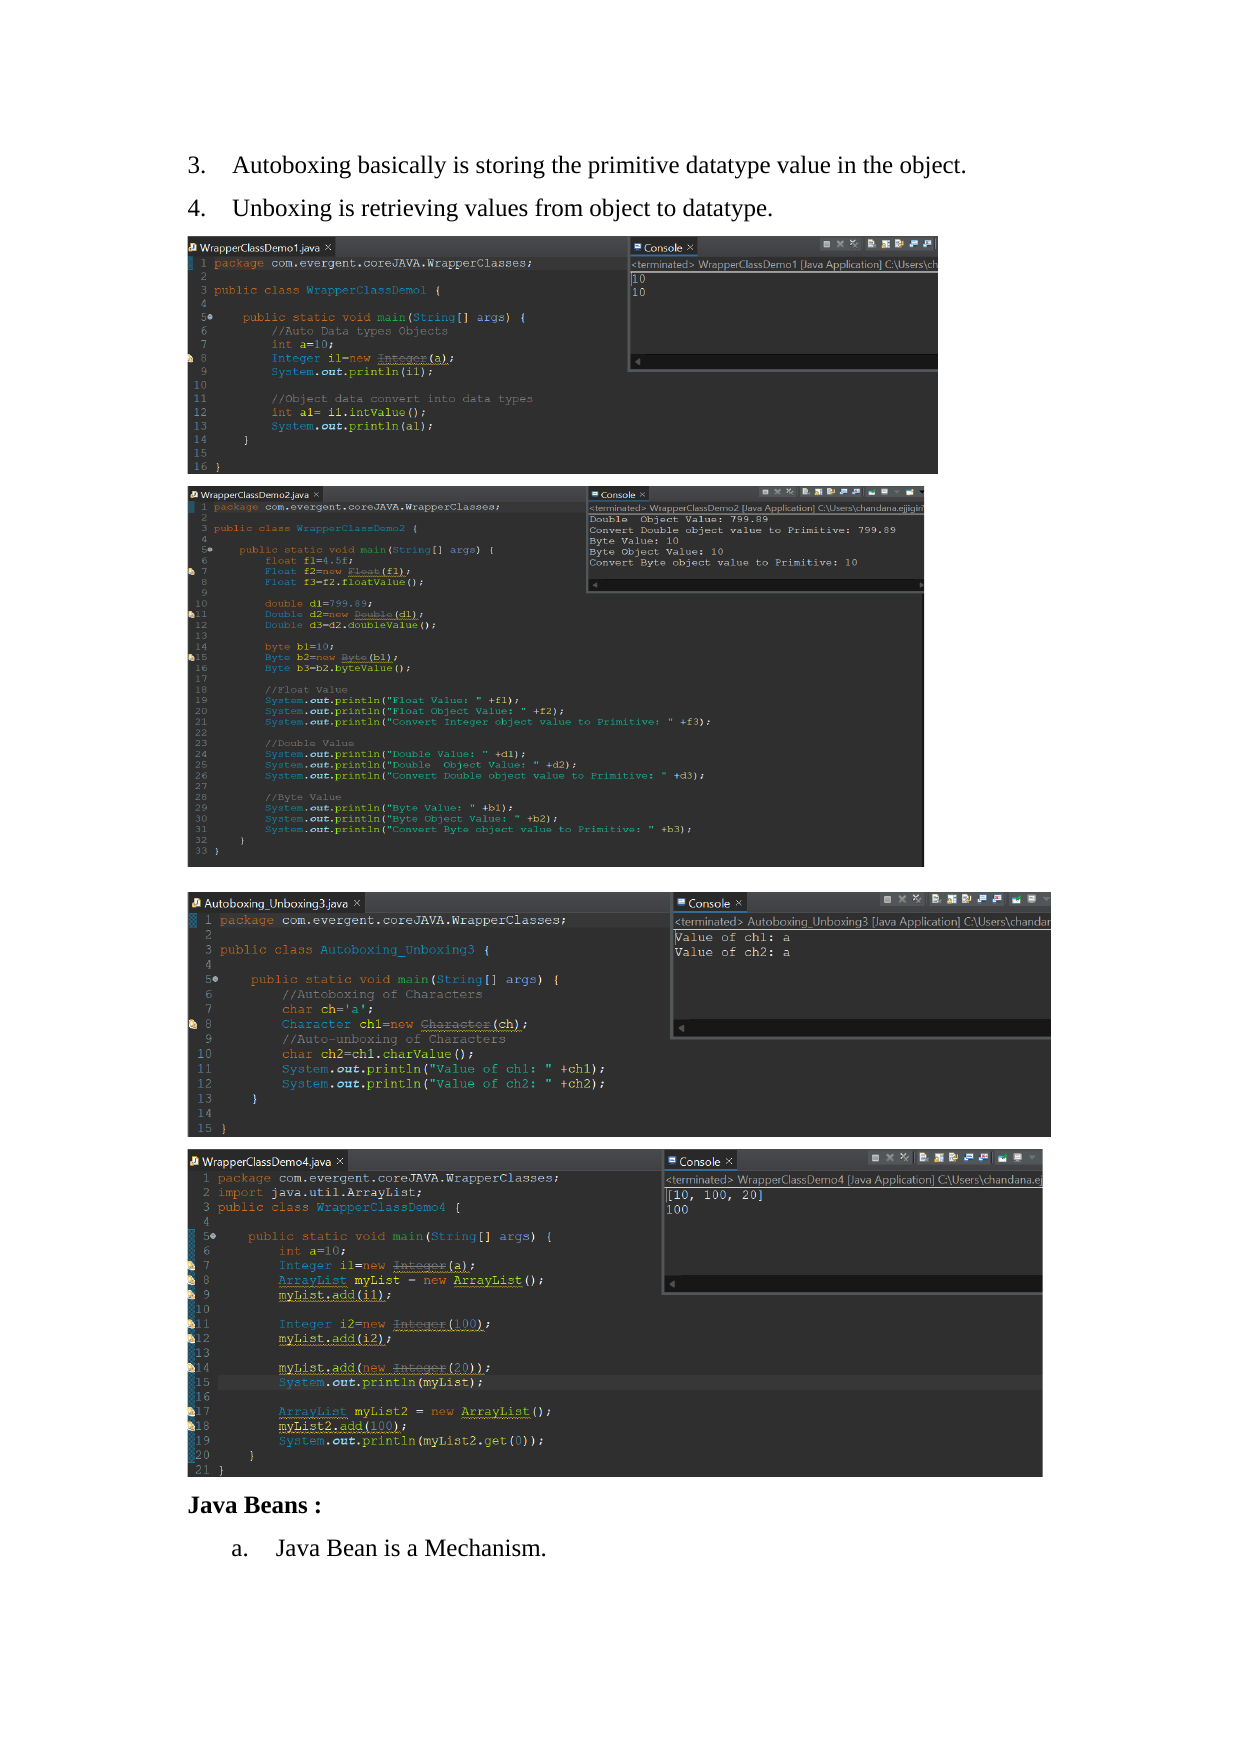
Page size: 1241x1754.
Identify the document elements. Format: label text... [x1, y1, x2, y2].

picture [187, 486, 925, 867]
list Unboxing is retrieving values from object to datatype. [187, 193, 1053, 222]
picture [187, 892, 1051, 1137]
list Java Beans : [187, 1490, 1053, 1518]
picture [187, 1149, 1043, 1477]
picture [187, 236, 938, 474]
list Autoboxing basically is storing the primitive datatype value in the object. [187, 150, 1053, 179]
list Java Bean is a Mechanism. [231, 1533, 1053, 1562]
